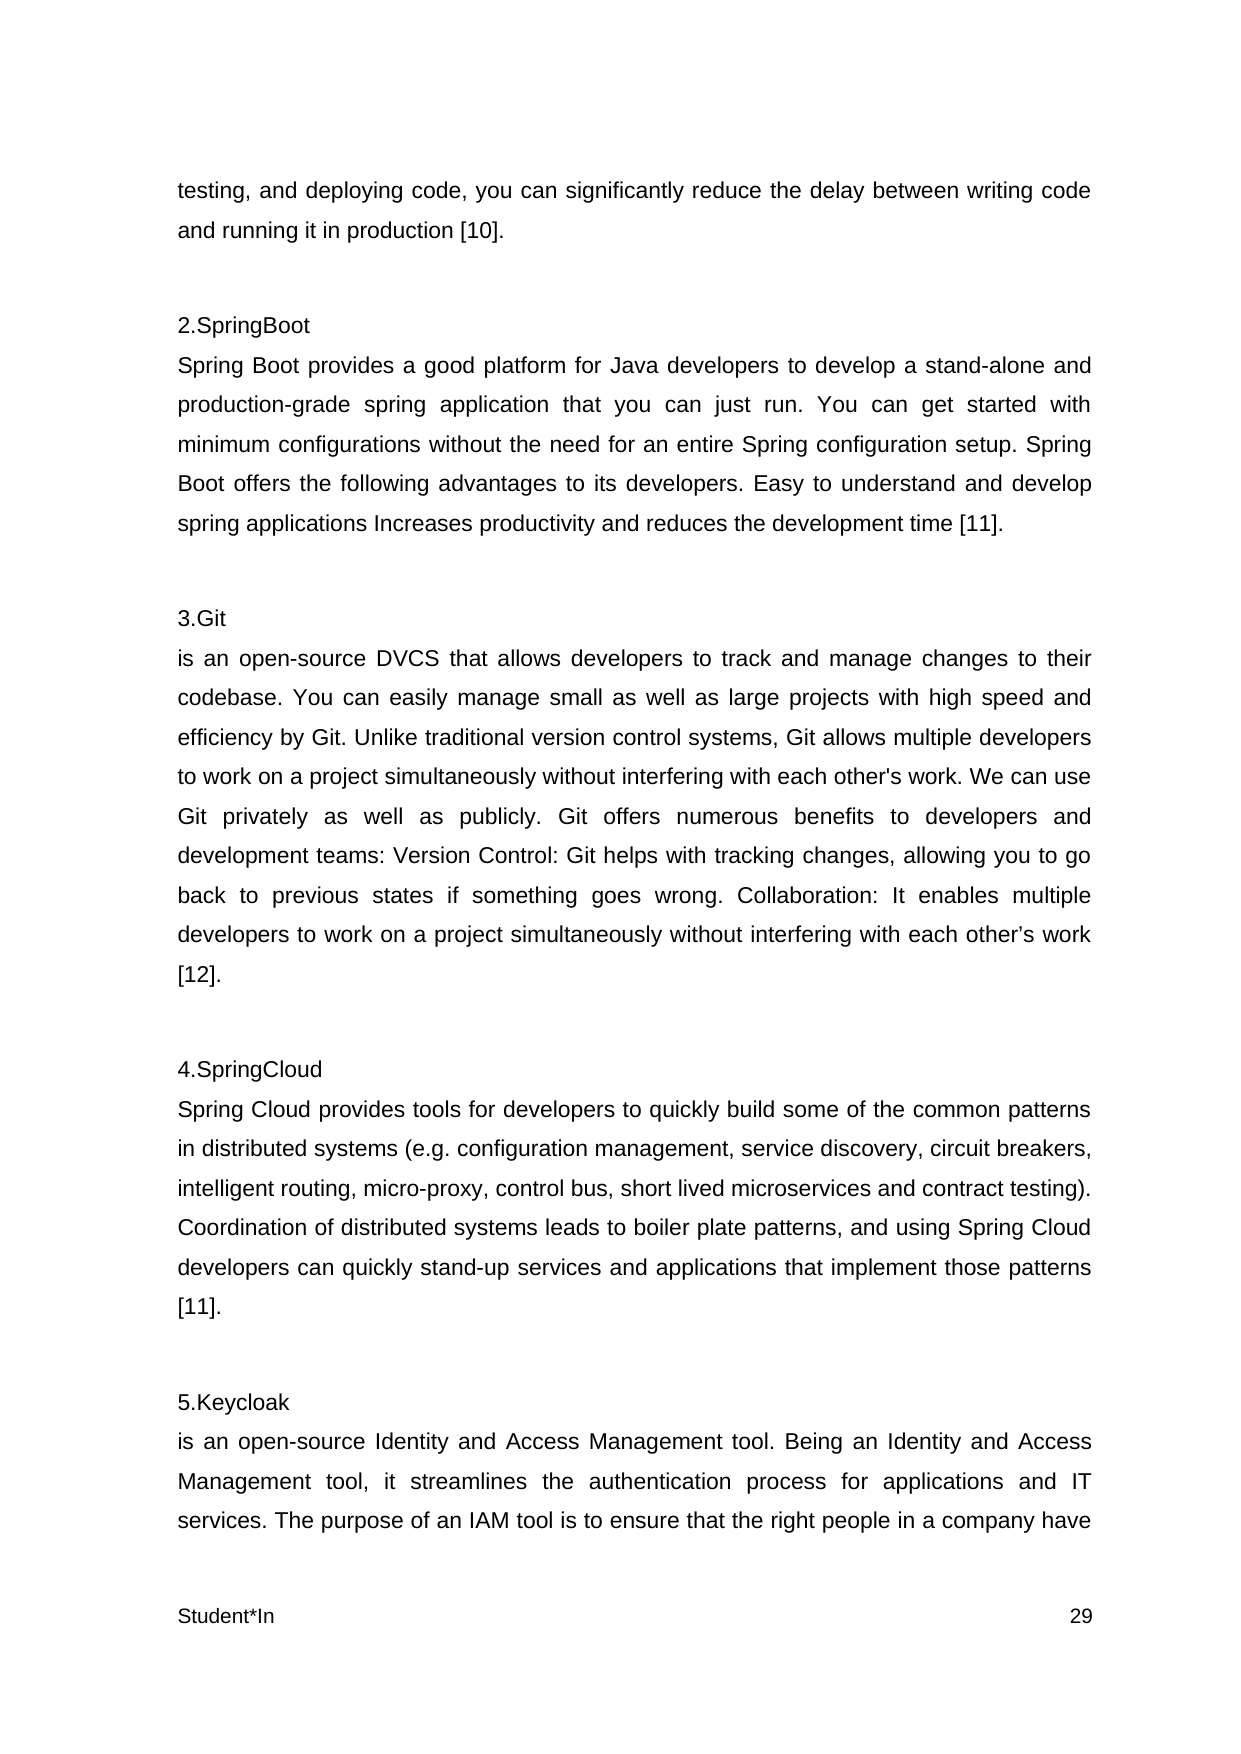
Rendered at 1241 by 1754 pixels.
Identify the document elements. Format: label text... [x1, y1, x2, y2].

text 2.SpringBoot Spring Boot provides a good platform for Java developers to develop a stand-alone and production-grade spring application that you can just run. You can get started with minimum configurations without the need for an entire Spring configuration setup. Spring Boot offers the following advantages to its developers. Easy to understand and develop spring applications Increases productivity and reduces the development time [11]. [177, 312, 1092, 536]
text 3.Git is an open-source DVCS that allows developers to track and manage changes to their codebase. You can easily manage small as well as large projects with high speed and efficiency by Git. Unlike traditional version control systems, Git allows multiple developers to work on a project simultaneously without interfering with each other's work. We can use Git privately as well as publicly. Git offers numerous benefits to developers and development teams: Version Control: Git helps with tracking changes, allowing you to go back to previous states if something goes wrong. Collaboration: It enables multiple developers to work on a project simultaneously without interfering with each other’s work [12]. [177, 605, 1092, 987]
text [177, 177, 1092, 243]
text 4.SpringCloud Spring Cloud provides tools for developers to quickly build some of the common patterns in distributed systems (e.g. configuration management, service discovery, circuit breakers, intelligent routing, micro-proxy, control bus, short lived microservices and contract testing). Coordination of distributed systems leads to boiler plate patterns, and using Spring Cloud developers can quickly stand-up services and applications that implement those patterns [11]. [177, 1056, 1092, 1319]
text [177, 1389, 1092, 1533]
